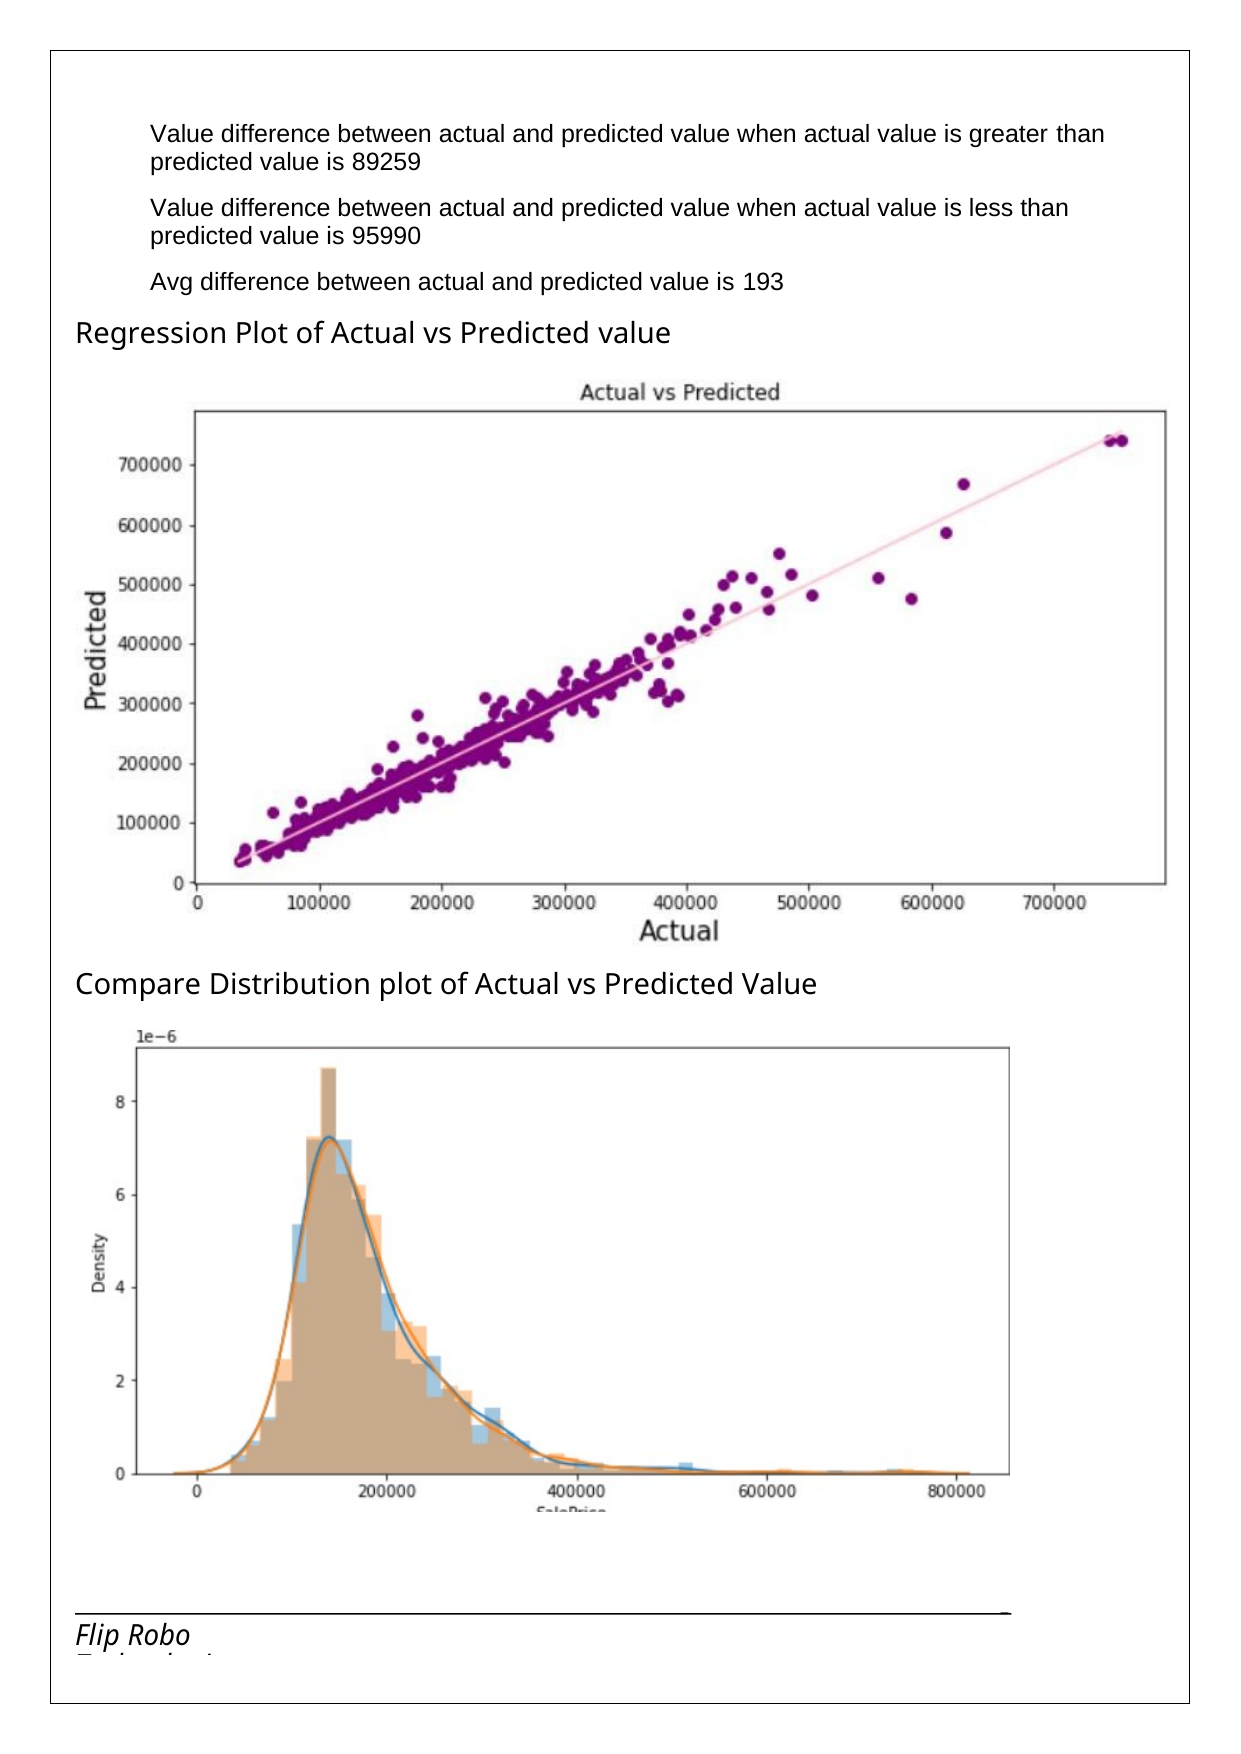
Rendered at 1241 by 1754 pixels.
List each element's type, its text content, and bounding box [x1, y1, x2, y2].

subtitle Regression Plot of Actual vs Predicted value [75, 312, 1178, 352]
picture [91, 1030, 1010, 1512]
text Value difference between actual and predicted value when actual value is less than predicted value is 95990 [150, 193, 1072, 250]
text Value difference between actual and predicted value when actual value is greater than predicted value is 89259 [150, 119, 1178, 176]
picture [75, 379, 1170, 947]
text Avg difference between actual and predicted value is 193 [150, 267, 1178, 296]
